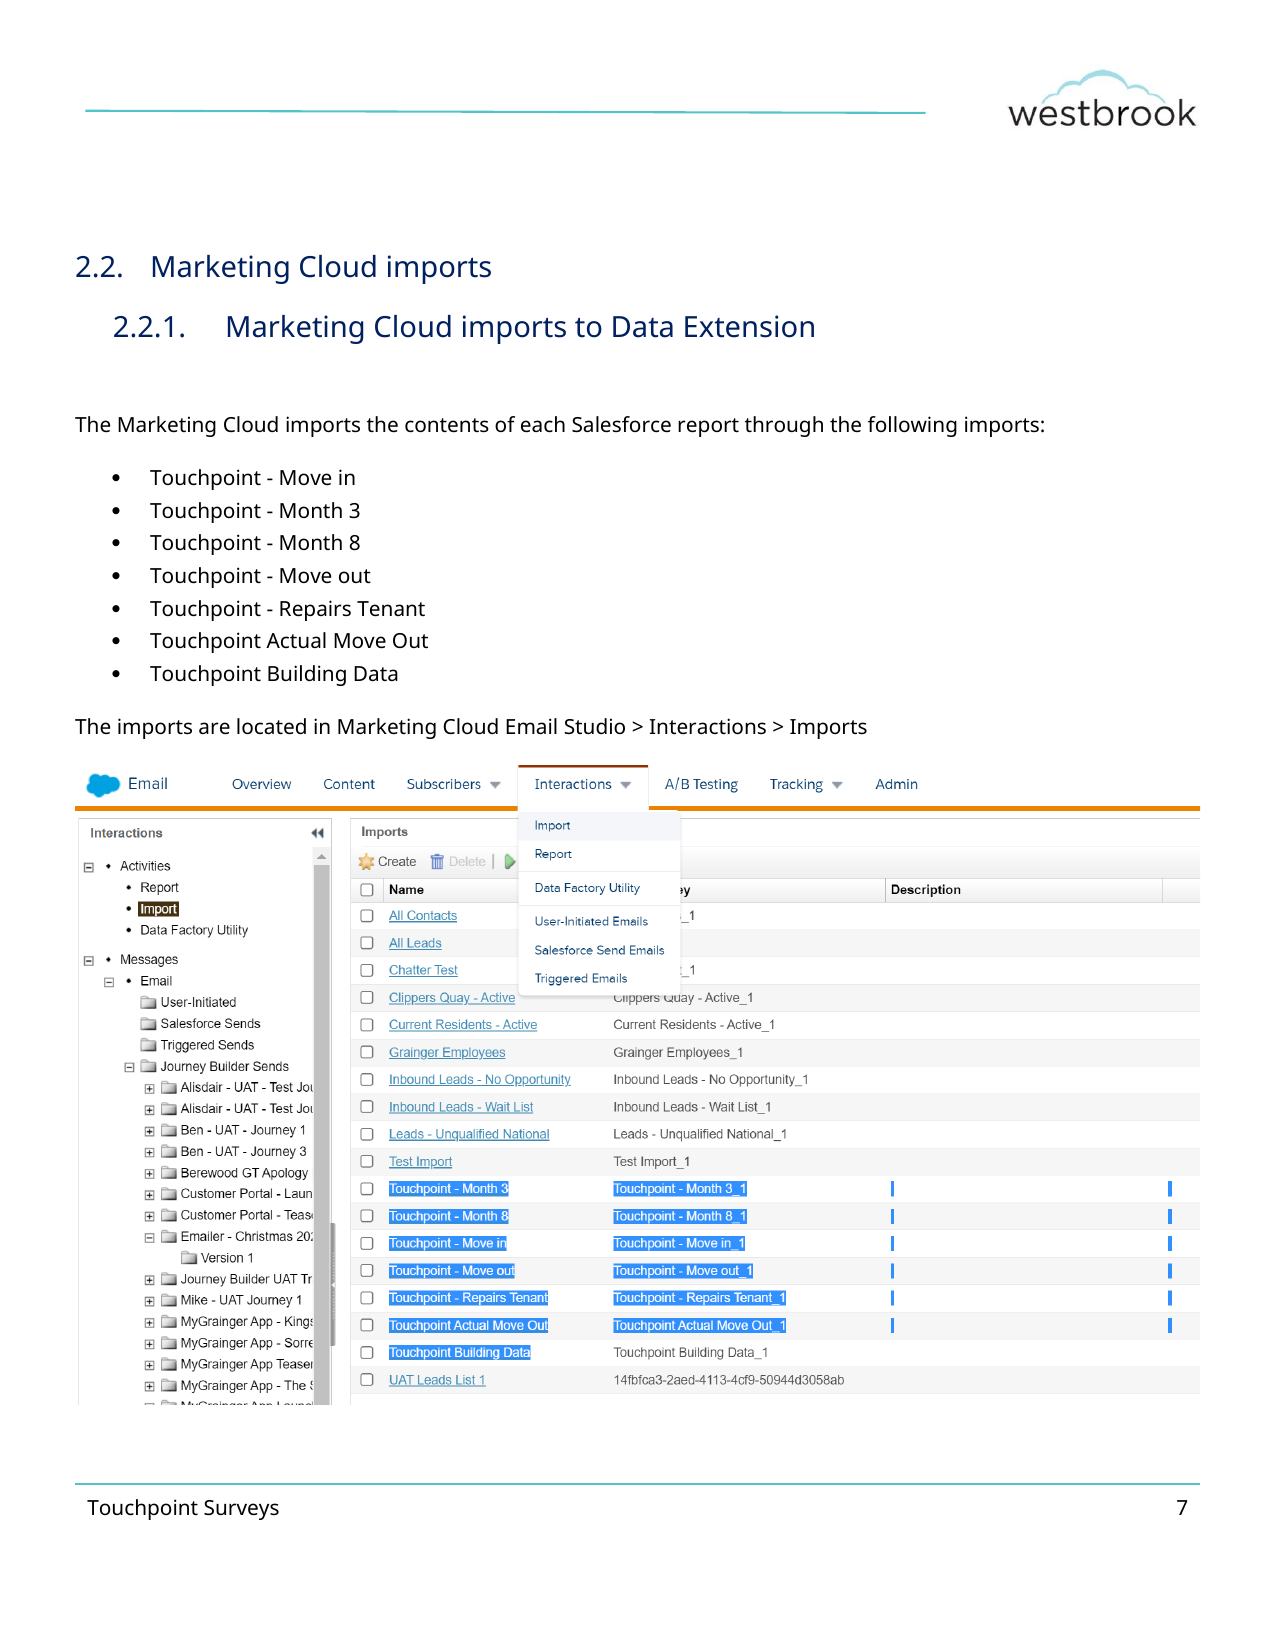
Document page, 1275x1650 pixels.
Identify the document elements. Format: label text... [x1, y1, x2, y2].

list Touchpoint Actual Move Out [112, 626, 1200, 655]
list Touchpoint - Month 3 [112, 496, 1200, 524]
list Touchpoint - Month 8 [112, 528, 1200, 557]
picture [1001, 64, 1200, 129]
list Touchpoint - Move in [112, 463, 1200, 492]
list Touchpoint - Move out [112, 561, 1200, 589]
text The imports are located in Marketing Cloud Email Studio > Interactions > Imports [75, 712, 1200, 741]
subtitle Marketing Cloud imports to Data Extension [113, 306, 1200, 346]
list Touchpoint Building Data [112, 659, 1200, 687]
list Touchpoint - Repairs Tenant [112, 594, 1200, 622]
picture [75, 765, 1200, 1405]
subtitle Marketing Cloud imports [75, 246, 1200, 286]
text The Marketing Cloud imports the contents of each Salesforce report through the following imports: [75, 410, 1200, 438]
